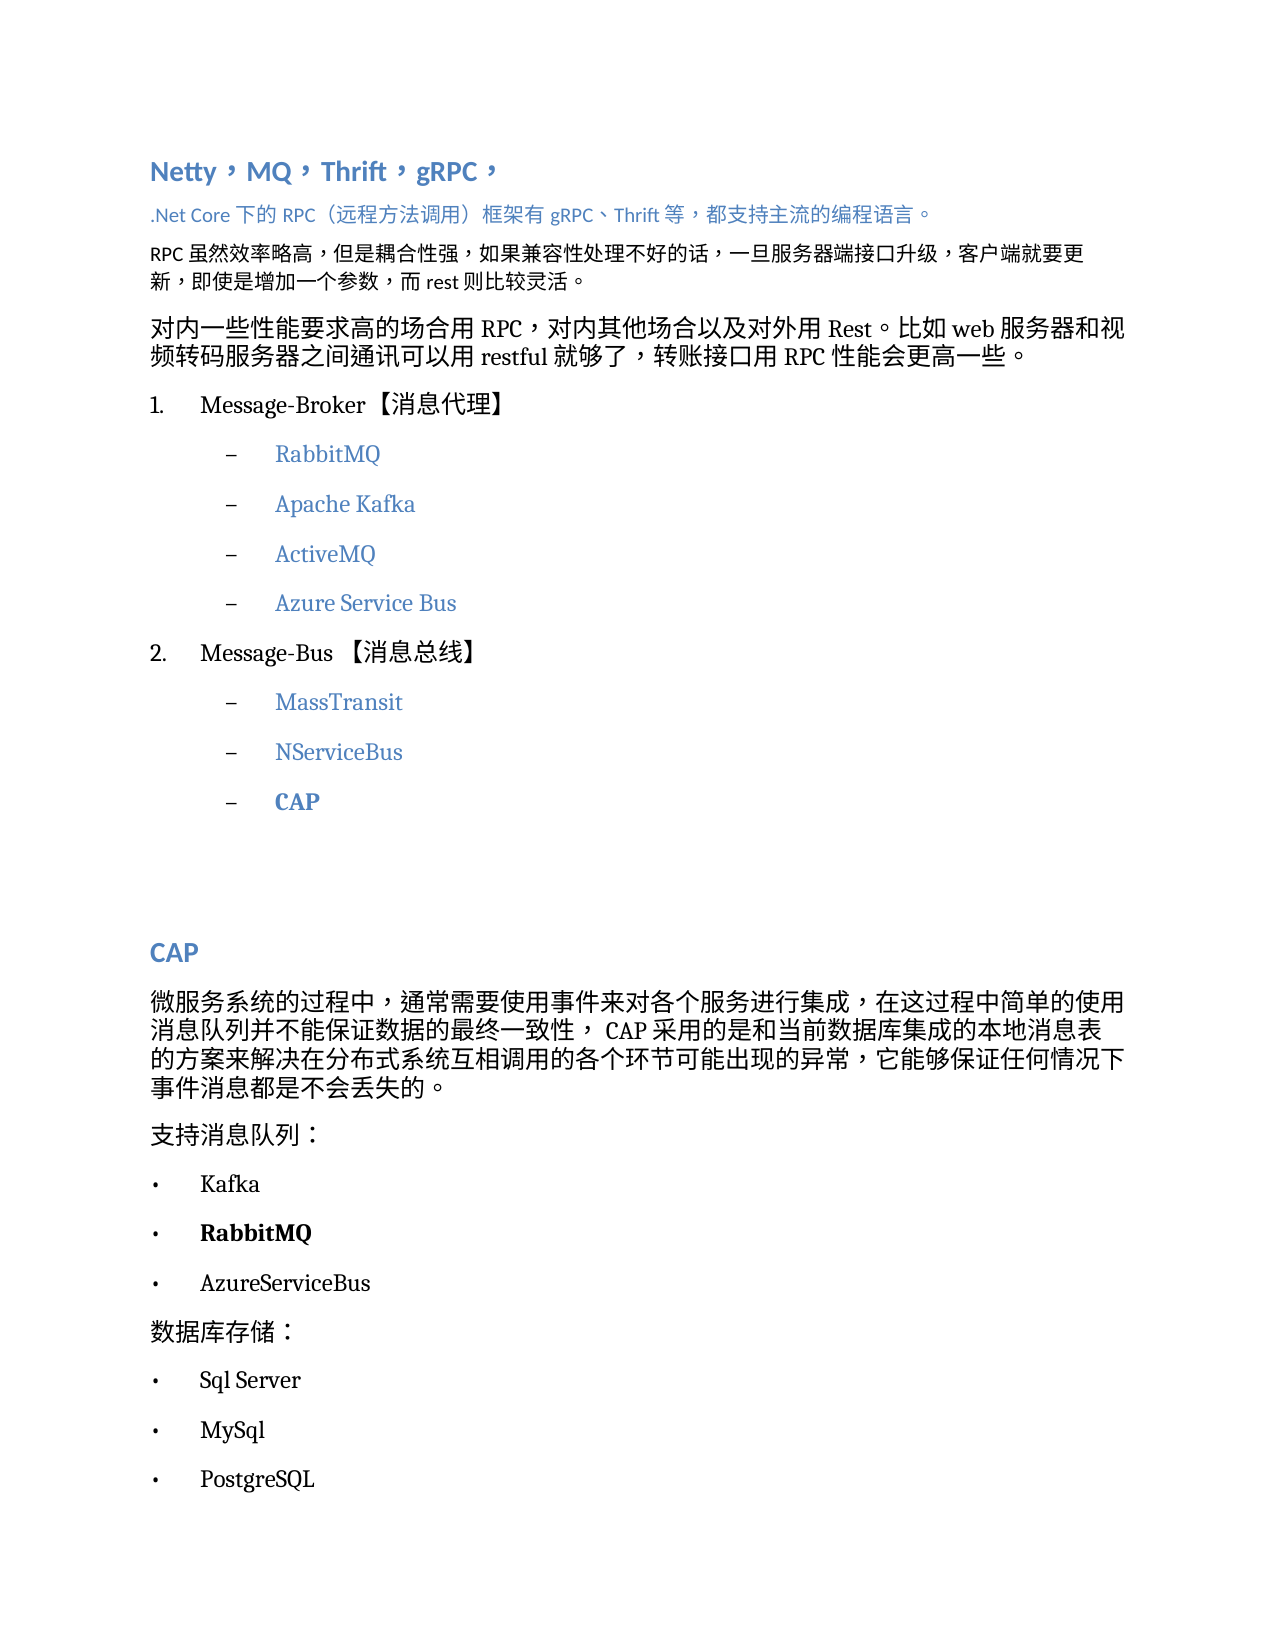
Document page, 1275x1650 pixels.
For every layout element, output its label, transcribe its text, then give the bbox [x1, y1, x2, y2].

text 微服务系统的过程中，通常需要使用事件来对各个服务进行集成，在这过程中简单的使用消息队列并不能保证数据的最终一致性， CAP 采用的是和当前数据库集成的本地消息表的方案来解决在分布式系统互相调用的各个环节可能出现的异常，它能够保证任何情况下事件消息都是不会丢失的。 [150, 988, 1125, 1103]
subtitle Netty，MQ，Thrift，gRPC， [150, 150, 1125, 190]
list Azure Service Bus [225, 589, 1125, 618]
list RabbitMQ [225, 440, 1125, 469]
list MySql [150, 1416, 1125, 1444]
list PostgreSQL [150, 1465, 1125, 1494]
list CAP [225, 787, 1125, 816]
text .Net Core 下的 RPC（远程方法调用）框架有 gRPC、Thrift 等，都支持主流的编程语言。 [150, 200, 1125, 228]
list Message-Broker【消息代理】 [150, 391, 1125, 419]
list Message-Bus 【消息总线】 [150, 639, 1125, 667]
list Kafka [150, 1170, 1125, 1198]
list ActiveMQ [225, 539, 1125, 568]
text RPC 虽然效率略高，但是耦合性强，如果兼容性处理不好的话，一旦服务器端接口升级，客户端就要更新，即使是增加一个参数，而 rest 则比较灵活。 [150, 239, 1125, 296]
list RabbitMQ [150, 1219, 1125, 1248]
list AzureServiceBus [150, 1269, 1125, 1298]
text 对内一些性能要求高的场合用 RPC，对内其他场合以及对外用 Rest。比如 web 服务器和视频转码服务器之间通讯可以用 restful 就够了，转账接口用 RPC 性能会更高一些。 [150, 314, 1125, 372]
list NServiceBus [225, 738, 1125, 767]
list Apache Kafka [225, 490, 1125, 519]
subtitle CAP [150, 934, 1125, 970]
list Sql Server [150, 1366, 1125, 1395]
text 支持消息队列： [150, 1122, 1125, 1151]
list MassTransit [225, 688, 1125, 717]
text 数据库存储： [150, 1318, 1125, 1347]
